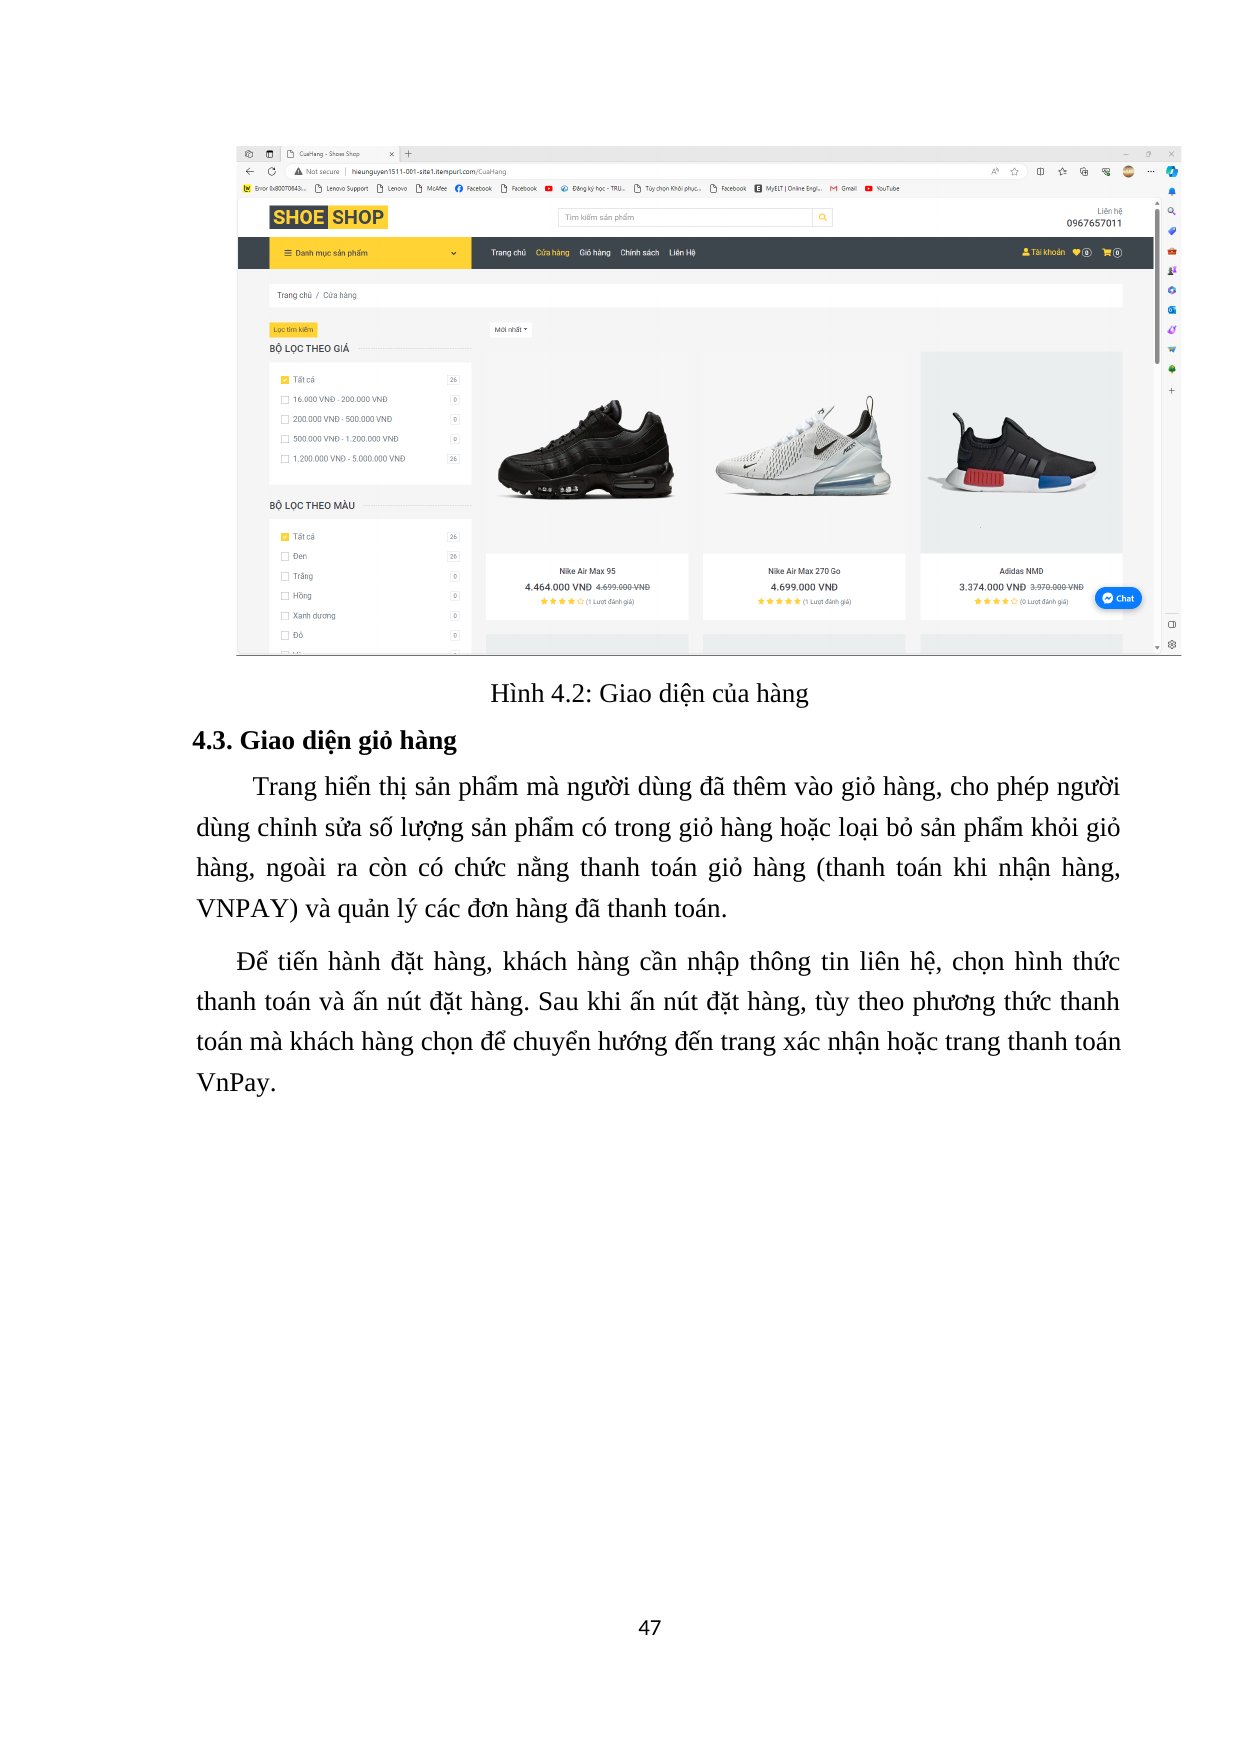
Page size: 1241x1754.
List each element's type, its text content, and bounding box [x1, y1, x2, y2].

text Trang hiển thị sản phẩm mà người dùng đã thêm vào giỏ hàng, cho phép người dùng chỉnh sửa số lượng sản phẩm có trong giỏ hàng hoặc loại bỏ sản phẩm khỏi giỏ hàng, ngoài ra còn có chức nằng thanh toán giỏ hàng (thanh toán khi nhận hàng, VNPAY) và quản lý các đơn hàng đã thanh toán. [196, 770, 1122, 923]
picture [236, 146, 1182, 656]
text Để tiến hành đặt hàng, khách hàng cần nhập thông tin liên hệ, chọn hình thức thanh toán và ấn nút đặt hàng. Sau khi ấn nút đặt hàng, tùy theo phương thức thanh toán mà khách hàng chọn để chuyển hướng đến trang xác nhận hoặc trang thanh toán VnPay. [196, 944, 1122, 1097]
list 4.3. Giao diện giỏ hàng [192, 724, 1122, 755]
list Hình 4.2: Giao diện của hàng [177, 677, 1122, 708]
